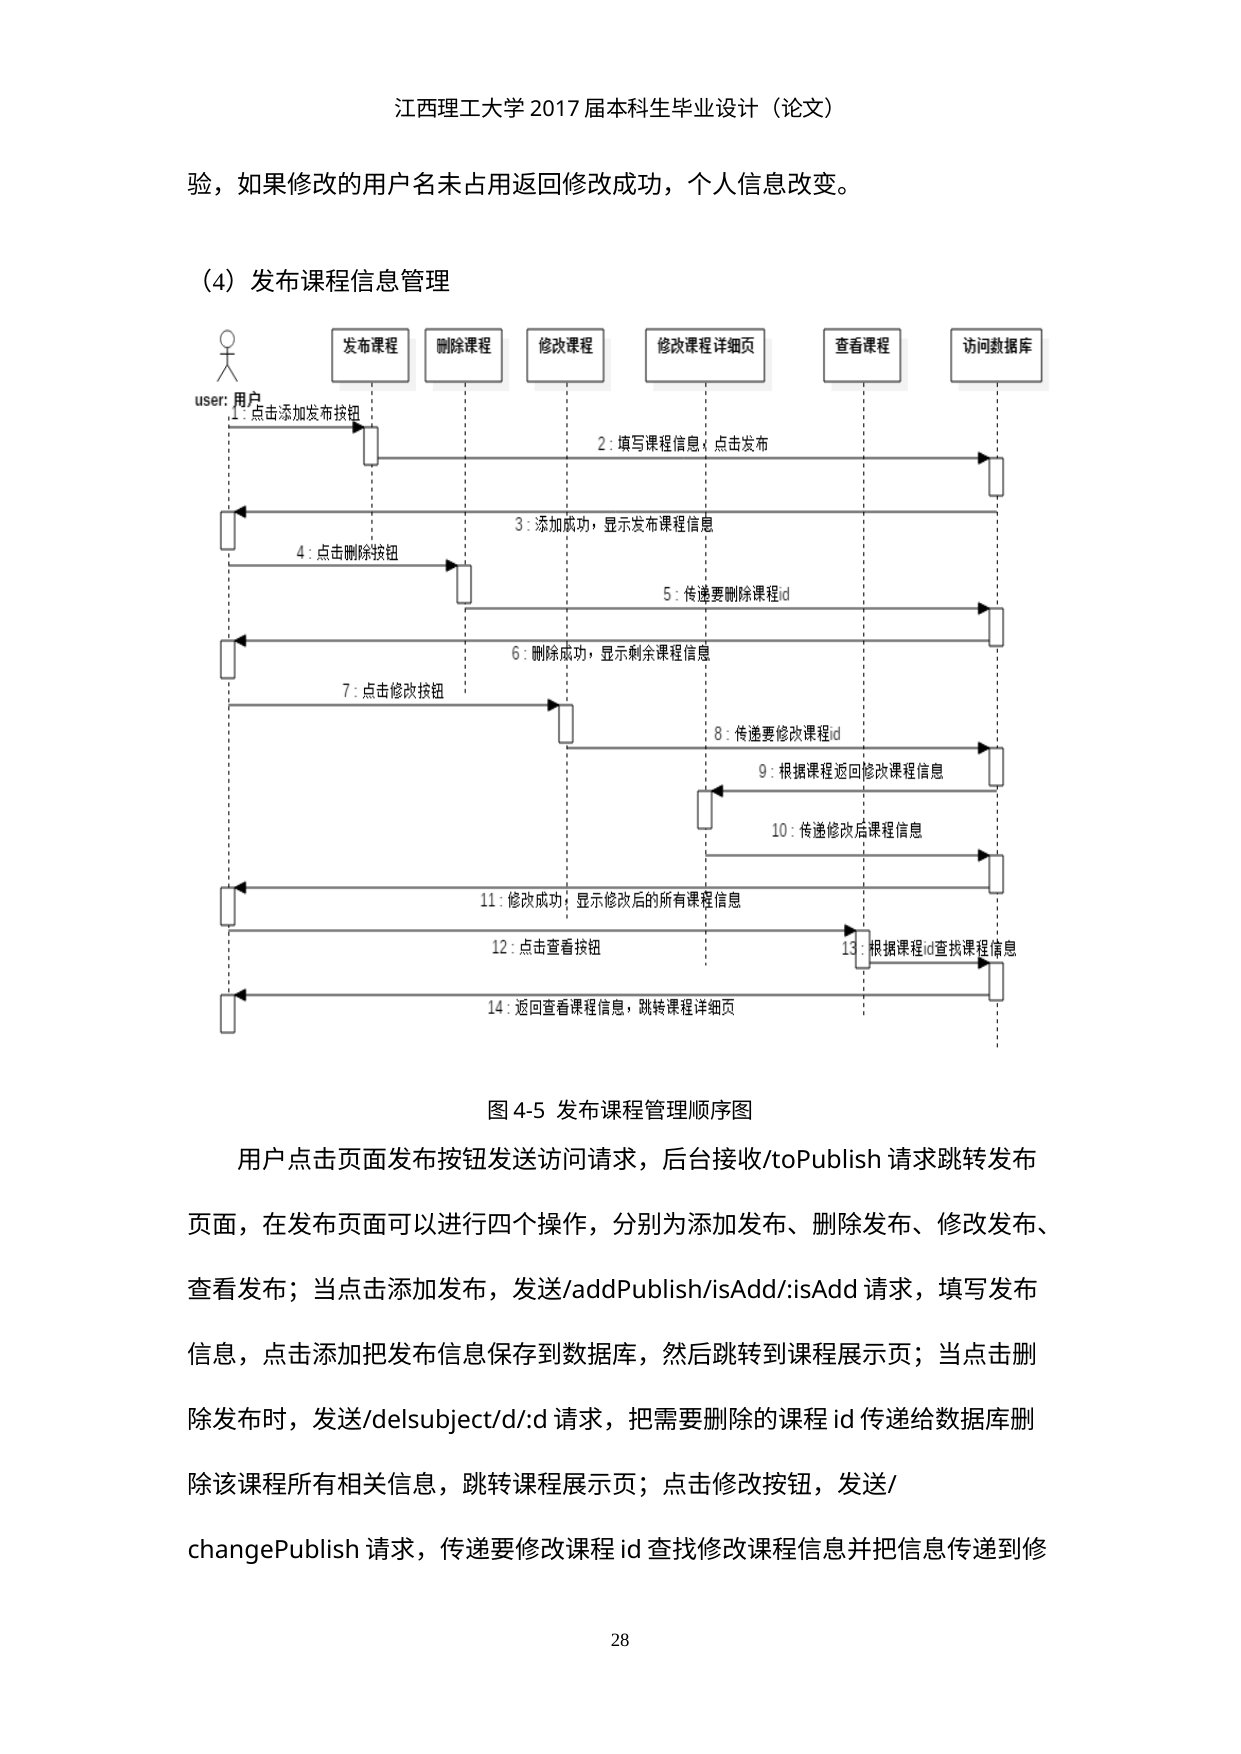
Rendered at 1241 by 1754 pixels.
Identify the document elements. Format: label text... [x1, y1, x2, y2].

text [187, 150, 1053, 215]
picture [187, 312, 1053, 1069]
text （4）发布课程信息管理 [187, 247, 1053, 312]
list 图4-5 发布课程管理顺序图 [187, 1092, 1053, 1125]
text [187, 1125, 1053, 1580]
